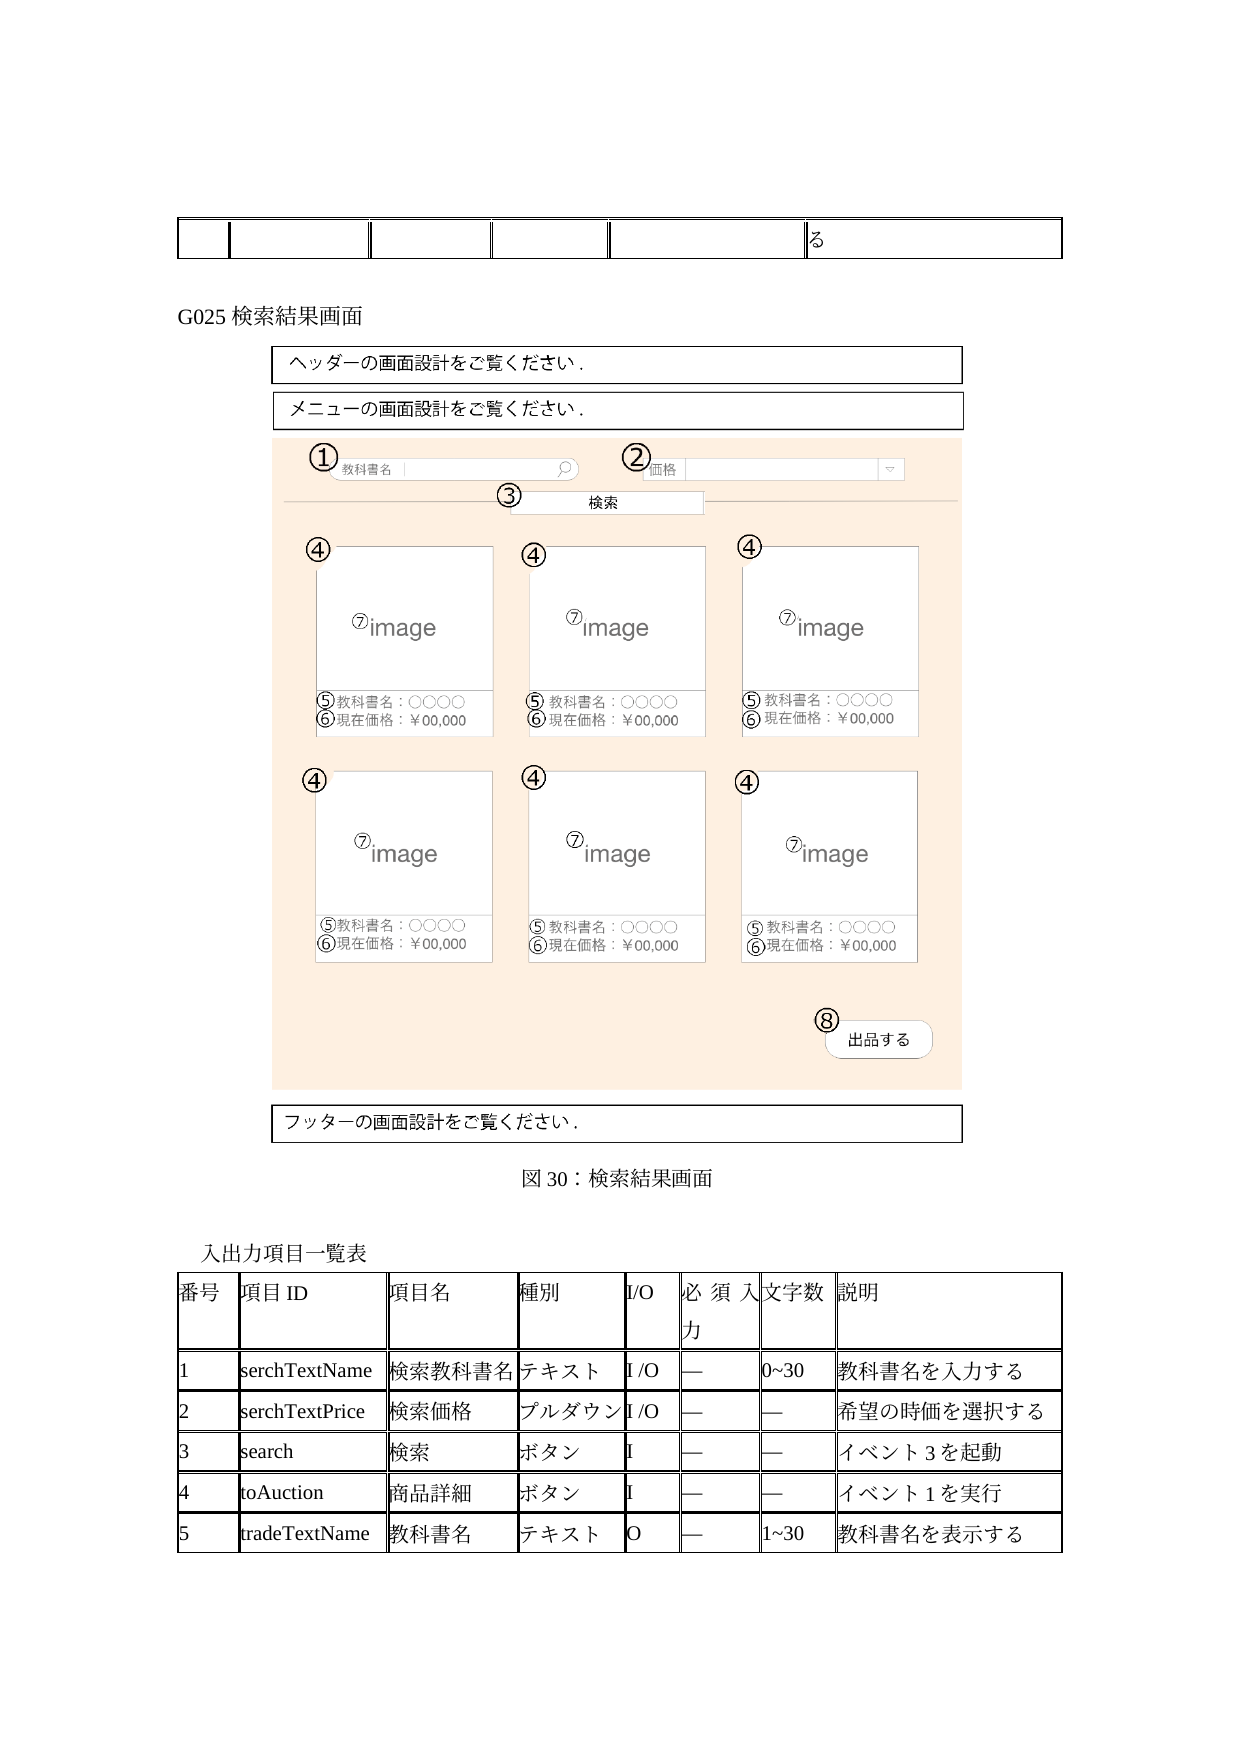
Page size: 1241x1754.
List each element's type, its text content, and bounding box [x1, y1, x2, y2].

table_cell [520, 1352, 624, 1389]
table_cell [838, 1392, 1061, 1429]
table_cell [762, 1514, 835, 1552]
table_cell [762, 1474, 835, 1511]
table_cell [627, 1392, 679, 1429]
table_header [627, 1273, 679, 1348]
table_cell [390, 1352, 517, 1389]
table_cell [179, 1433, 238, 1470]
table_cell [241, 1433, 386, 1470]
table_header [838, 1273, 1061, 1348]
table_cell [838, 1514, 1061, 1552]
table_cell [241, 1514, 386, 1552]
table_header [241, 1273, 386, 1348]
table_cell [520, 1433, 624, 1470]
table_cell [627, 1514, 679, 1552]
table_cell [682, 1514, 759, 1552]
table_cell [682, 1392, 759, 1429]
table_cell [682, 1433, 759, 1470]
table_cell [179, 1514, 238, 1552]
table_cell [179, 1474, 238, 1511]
text G025 検索結果画面 [177, 297, 1063, 334]
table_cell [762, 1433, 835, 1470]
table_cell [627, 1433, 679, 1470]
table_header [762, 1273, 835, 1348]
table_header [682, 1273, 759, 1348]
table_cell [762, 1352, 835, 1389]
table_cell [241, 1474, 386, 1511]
picture [271, 346, 964, 1143]
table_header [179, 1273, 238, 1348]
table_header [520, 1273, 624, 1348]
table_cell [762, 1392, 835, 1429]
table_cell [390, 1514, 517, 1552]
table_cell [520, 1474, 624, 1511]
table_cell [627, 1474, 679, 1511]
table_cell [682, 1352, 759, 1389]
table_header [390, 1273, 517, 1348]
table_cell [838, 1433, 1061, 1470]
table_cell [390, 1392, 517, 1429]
text 図30：検索結果画面 [177, 1159, 1063, 1197]
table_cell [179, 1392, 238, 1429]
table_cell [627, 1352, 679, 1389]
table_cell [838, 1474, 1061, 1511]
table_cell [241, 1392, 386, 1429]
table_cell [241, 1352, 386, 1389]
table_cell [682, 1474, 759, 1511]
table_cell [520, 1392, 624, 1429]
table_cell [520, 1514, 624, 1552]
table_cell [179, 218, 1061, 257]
text 入出力項目一覧表 [177, 1234, 1063, 1272]
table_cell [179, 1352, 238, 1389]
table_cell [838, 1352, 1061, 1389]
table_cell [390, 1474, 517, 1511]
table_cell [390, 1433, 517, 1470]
